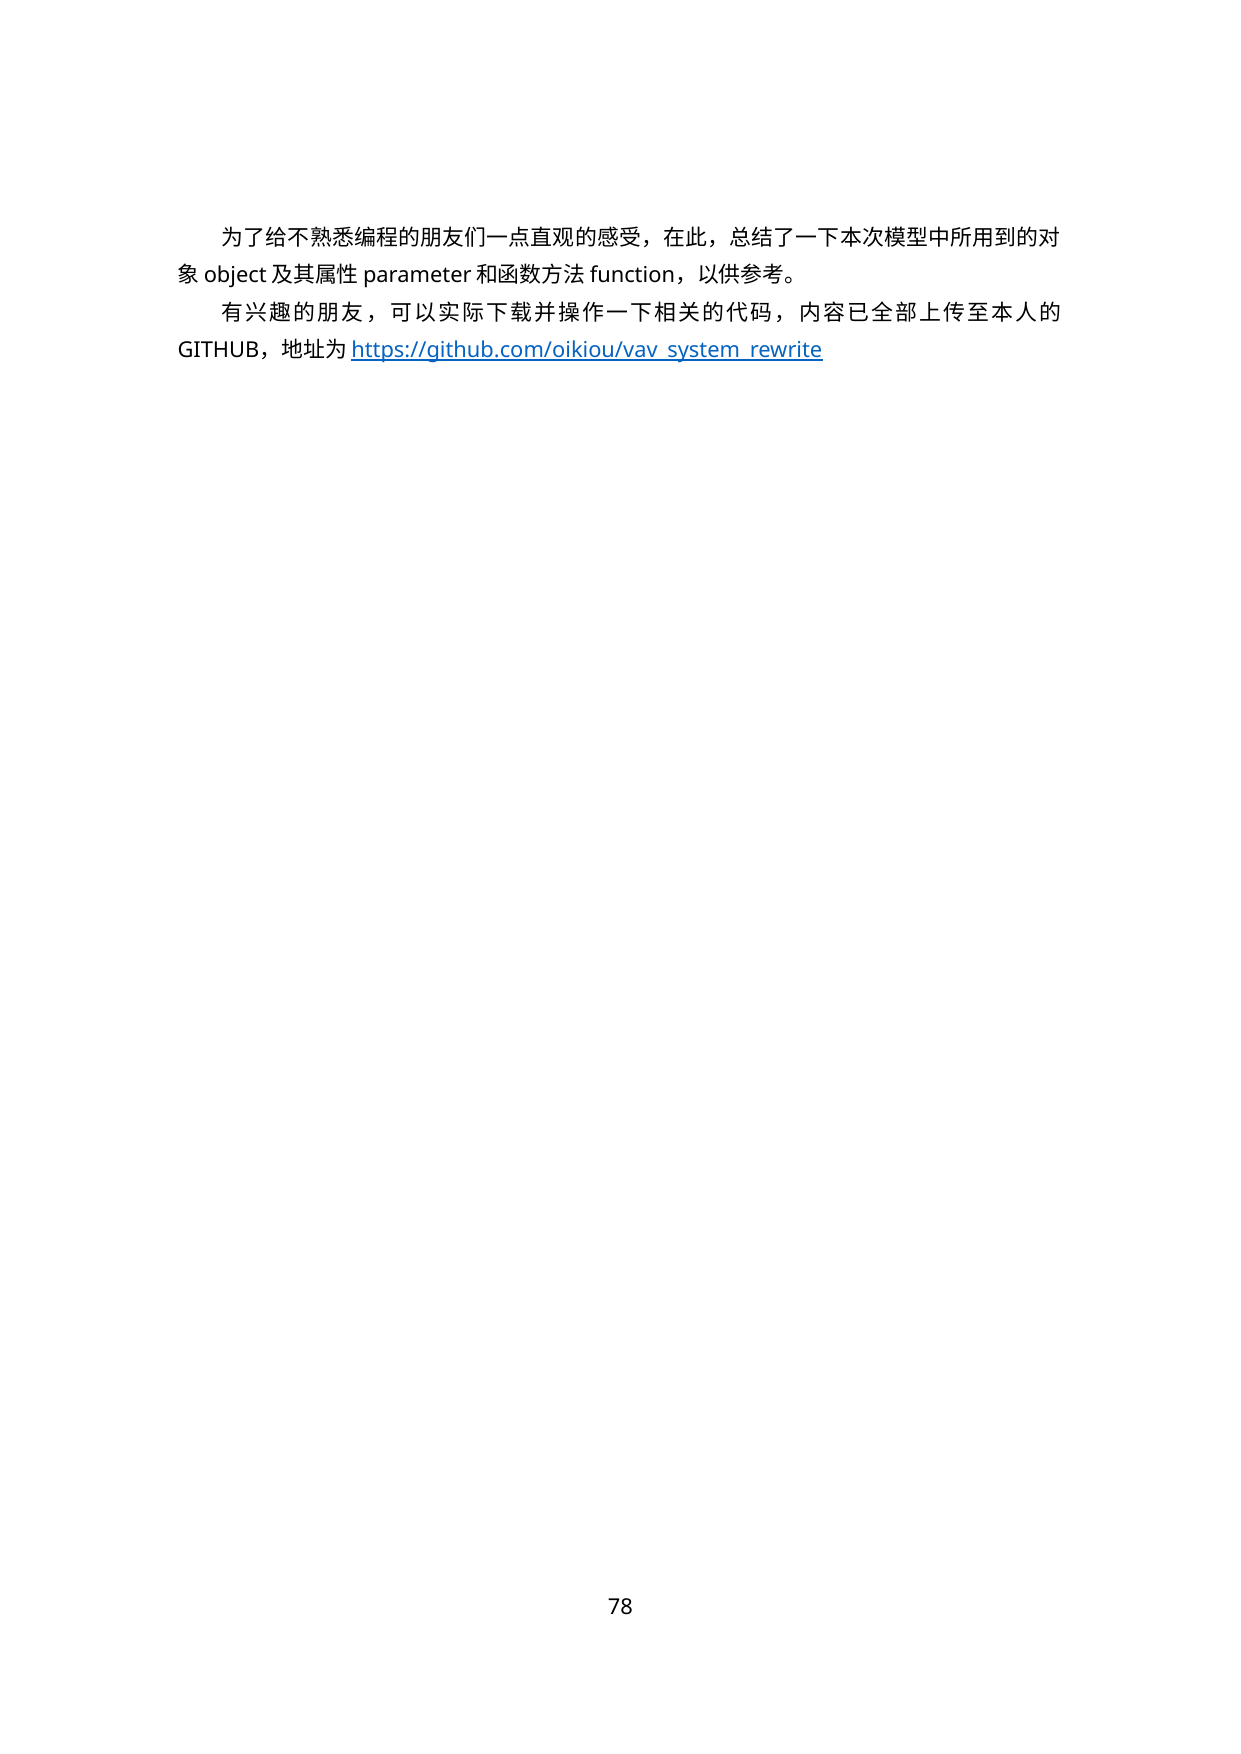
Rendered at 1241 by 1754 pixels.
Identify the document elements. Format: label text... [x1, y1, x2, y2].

text 为了给不熟悉编程的朋友们一点直观的感受，在此，总结了一下本次模型中所用到的对象object及其属性parameter和函数方法function，以供参考。 [177, 217, 1063, 292]
text 有兴趣的朋友，可以实际下载并操作一下相关的代码，内容已全部上传至本人的GITHUB，地址为https://github.com/oikiou/vav_system_rewrite [177, 292, 1063, 367]
